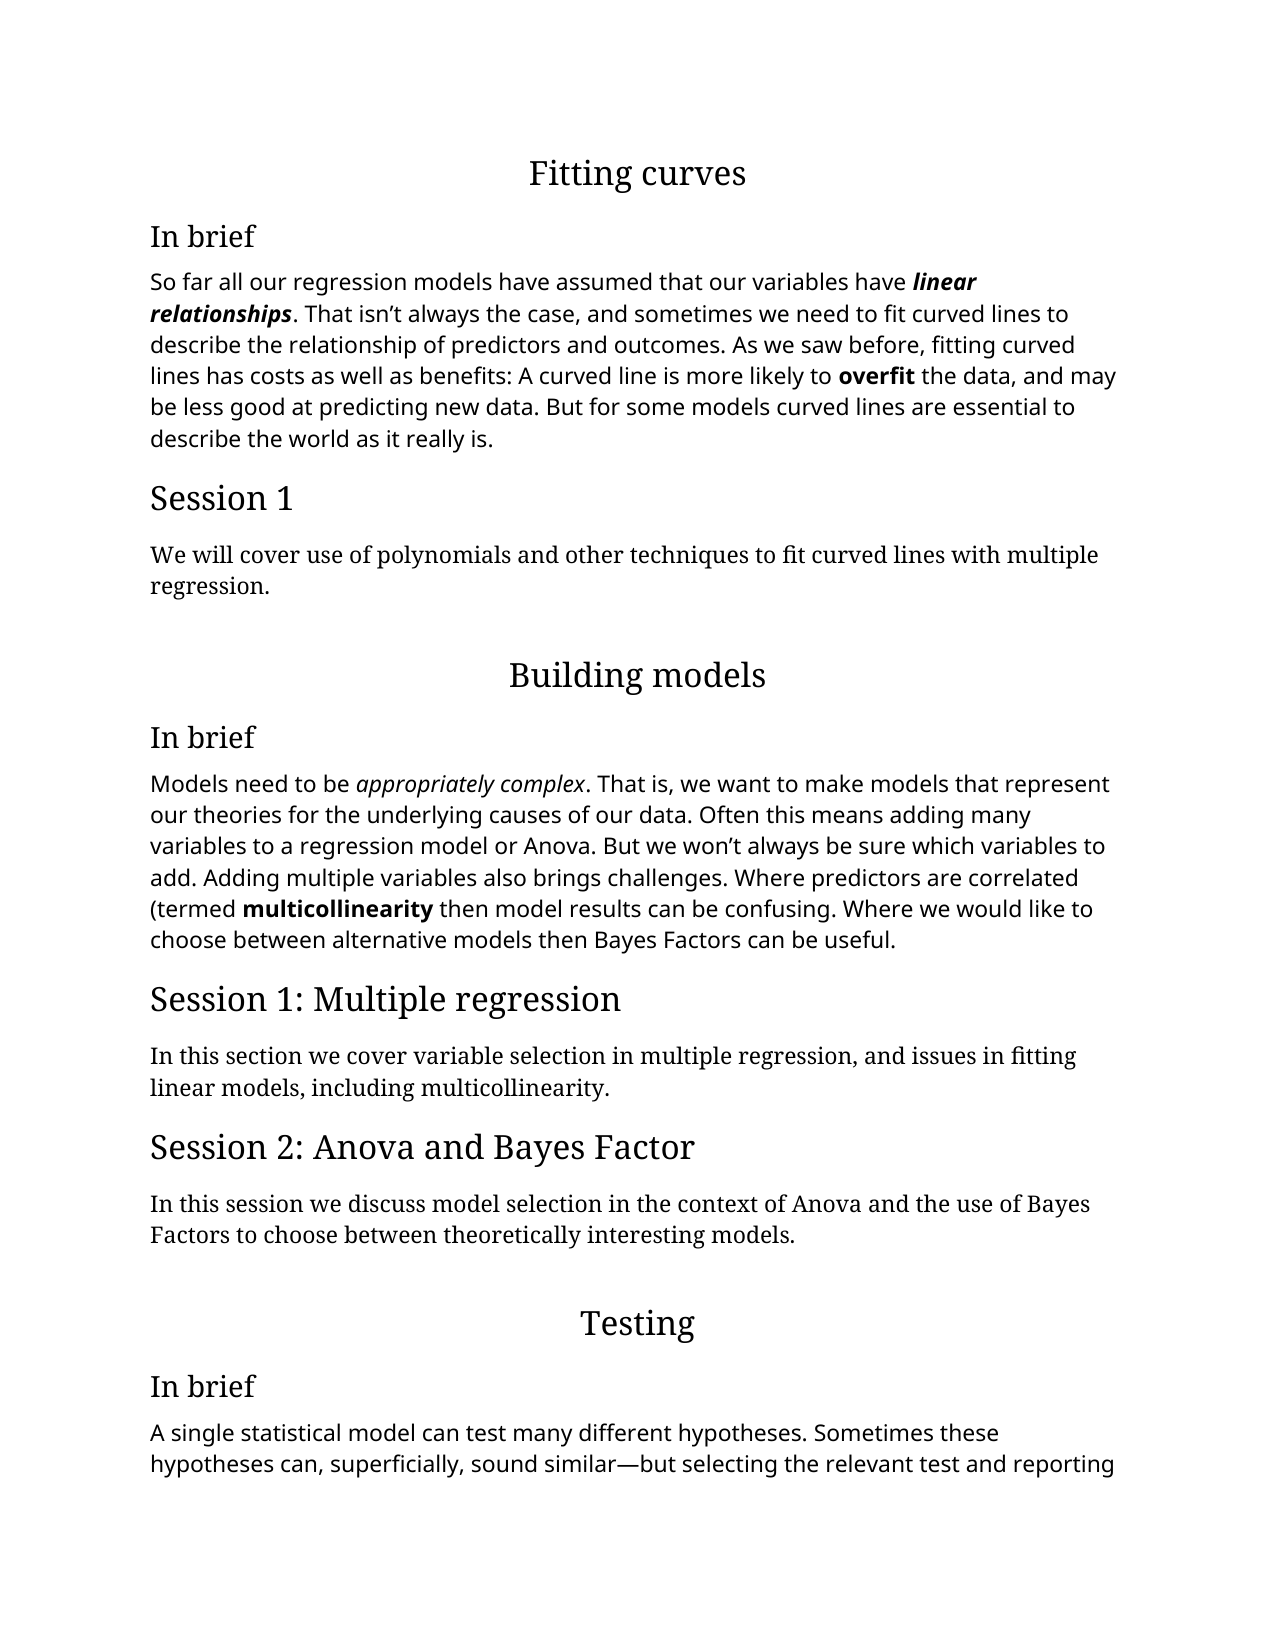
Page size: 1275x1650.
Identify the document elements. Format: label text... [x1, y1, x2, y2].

subtitle In brief [150, 216, 1125, 256]
subtitle Session 2: Anova and Bayes Factor [150, 1123, 1125, 1169]
text In this section we cover variable selection in multiple regression, and issues in fitting linear models, including multicollinearity. [150, 1040, 1125, 1103]
subtitle Session 1: Multiple regression [150, 976, 1125, 1021]
subtitle Testing [150, 1300, 1125, 1346]
subtitle Session 1 [150, 475, 1125, 520]
subtitle Building models [150, 651, 1125, 697]
text We will cover use of polynomials and other techniques to fit curved lines with multiple regression. [150, 539, 1125, 601]
text Models need to be appropriately complex. That is, we want to make models that represent our theories for the underlying causes of our data. Often this means adding many variables to a regression model or Anova. But we won’t always be sure which variables to add. Adding multiple variables also brings challenges. Where predictors are correlated (termed multicollinearity then model results can be confusing. Where we would like to choose between alternative models then Bayes Factors can be useful. [150, 768, 1125, 955]
subtitle In brief [150, 1366, 1125, 1406]
text In this session we discuss model selection in the context of Anova and the use of Bayes Factors to choose between theoretically interesting models. [150, 1188, 1125, 1250]
subtitle In brief [150, 718, 1125, 757]
subtitle Fitting curves [150, 150, 1125, 195]
text So far all our regression models have assumed that our variables have linear relationships. That isn’t always the case, and sometimes we need to fit curved lines to describe the relationship of predictors and outcomes. As we saw before, fitting curved lines has costs as well as benefits: A curved line is more likely to overfit the data, and may be less good at predicting new data. But for some models curved lines are essential to describe the world as it really is. [150, 266, 1125, 454]
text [150, 1417, 1125, 1479]
